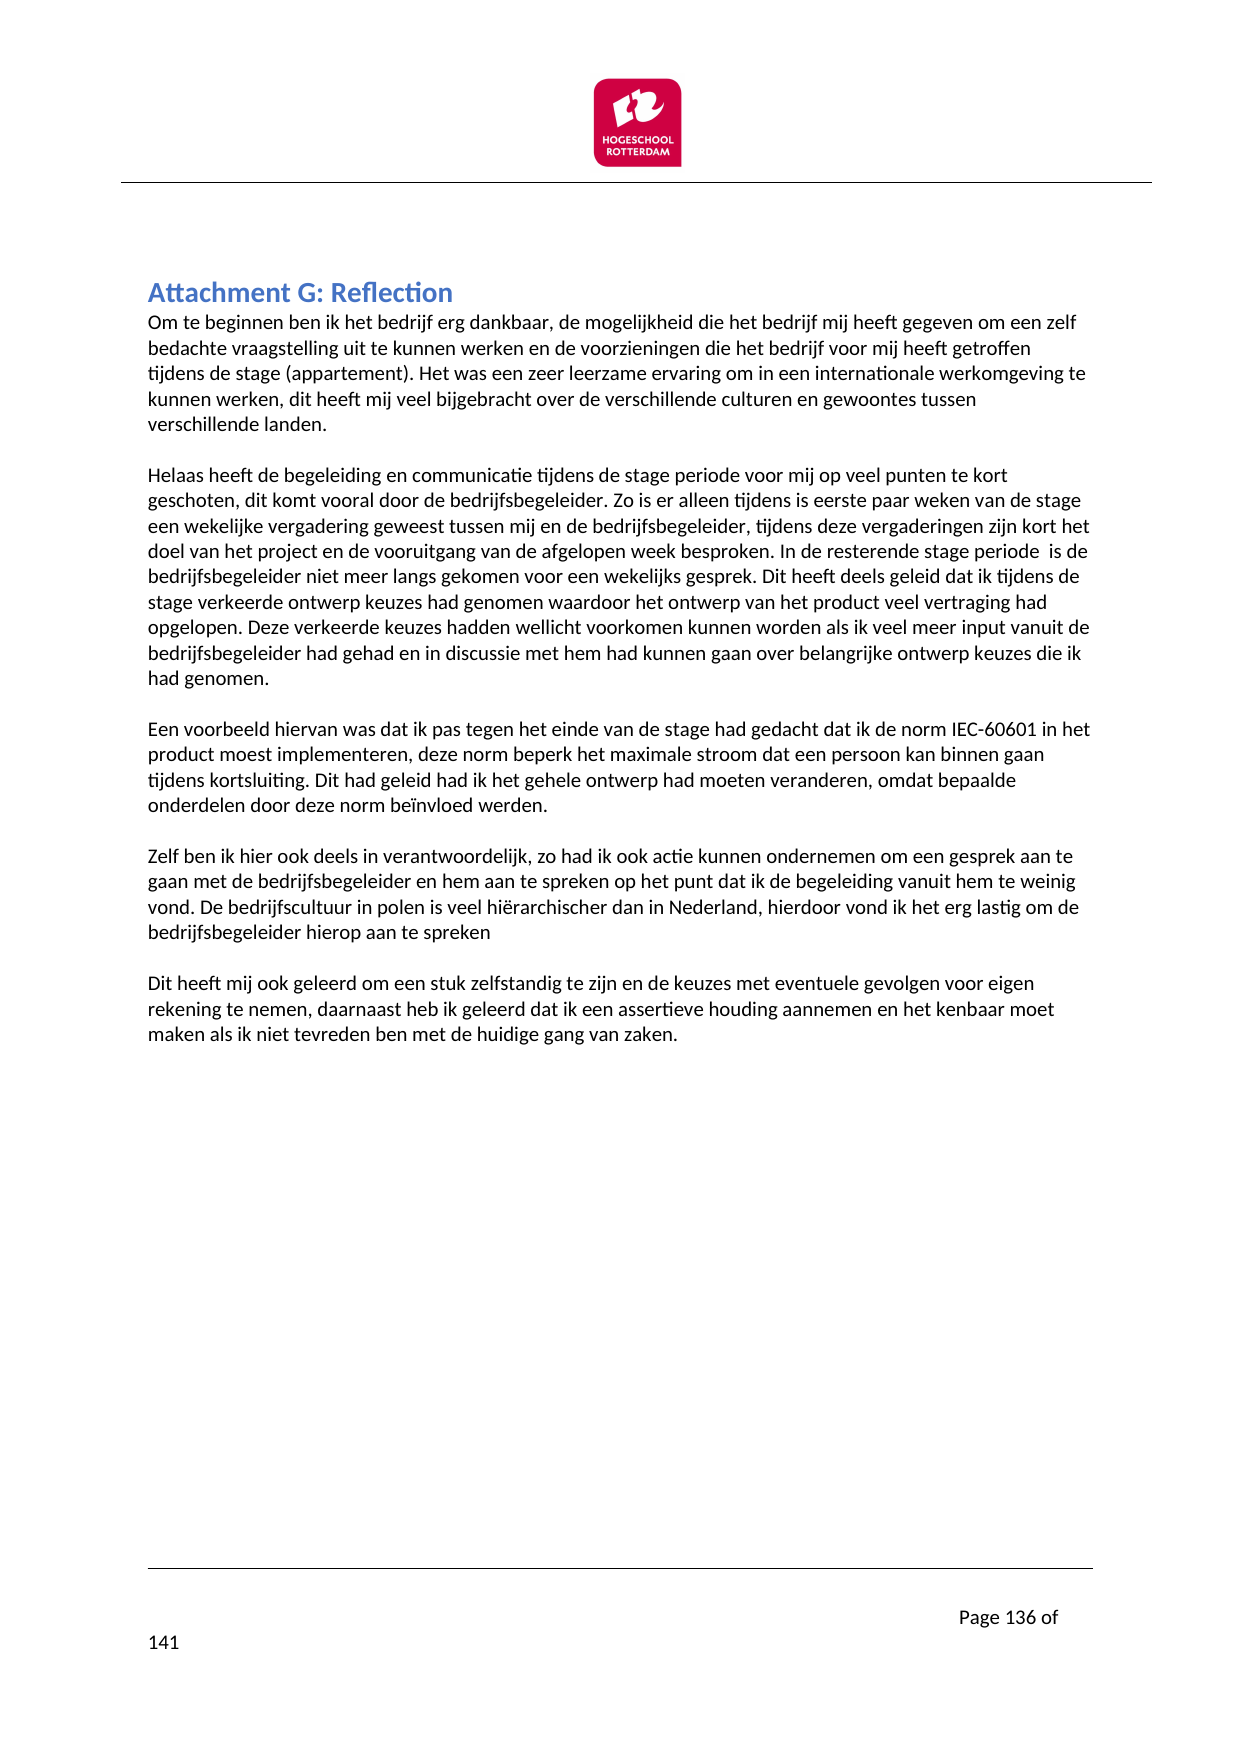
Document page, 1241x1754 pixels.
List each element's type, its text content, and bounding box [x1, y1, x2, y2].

picture [590, 73, 685, 173]
subtitle Attachment G: Reflection [148, 274, 1093, 309]
text Dit heeft mij ook geleerd om een stuk zelfstandig te zijn en de keuzes met eventuele gevolgen voor eigen rekening te nemen, daarnaast heb ik geleerd dat ik een assertieve houding aannemen en het kenbaar moet maken als ik niet tevreden ben met de huidige gang van zaken. [148, 970, 1093, 1047]
text Om te beginnen ben ik het bedrijf erg dankbaar, de mogelijkheid die het bedrijf mij heeft gegeven om een zelf bedachte vraagstelling uit te kunnen werken en de voorzieningen die het bedrijf voor mij heeft getroffen tijdens de stage (appartement). Het was een zeer leerzame ervaring om in een internationale werkomgeving te kunnen werken, dit heeft mij veel bijgebracht over de verschillende culturen en gewoontes tussen verschillende landen. [148, 309, 1093, 437]
text Helaas heeft de begeleiding en communicatie tijdens de stage periode voor mij op veel punten te kort geschoten, dit komt vooral door de bedrijfsbegeleider. Zo is er alleen tijdens is eerste paar weken van de stage een wekelijke vergadering geweest tussen mij en de bedrijfsbegeleider, tijdens deze vergaderingen zijn kort het doel van het project en de vooruitgang van de afgelopen week besproken. In de resterende stage periode is de bedrijfsbegeleider niet meer langs gekomen voor een wekelijks gesprek. Dit heeft deels geleid dat ik tijdens de stage verkeerde ontwerp keuzes had genomen waardoor het ontwerp van het product veel vertraging had opgelopen. Deze verkeerde keuzes hadden wellicht voorkomen kunnen worden als ik veel meer input vanuit de bedrijfsbegeleider had gehad en in discussie met hem had kunnen gaan over belangrijke ontwerp keuzes die ik had genomen. [148, 462, 1093, 691]
text Een voorbeeld hiervan was dat ik pas tegen het einde van de stage had gedacht dat ik de norm IEC-60601 in het product moest implementeren, deze norm beperk het maximale stroom dat een persoon kan binnen gaan tijdens kortsluiting. Dit had geleid had ik het gehele ontwerp had moeten veranderen, omdat bepaalde onderdelen door deze norm beïnvloed werden. [148, 716, 1093, 818]
text Zelf ben ik hier ook deels in verantwoordelijk, zo had ik ook actie kunnen ondernemen om een gesprek aan te gaan met de bedrijfsbegeleider en hem aan te spreken op het punt dat ik de begeleiding vanuit hem te weinig vond. De bedrijfscultuur in polen is veel hiërarchischer dan in Nederland, hierdoor vond ik het erg lastig om de bedrijfsbegeleider hierop aan te spreken [148, 843, 1093, 945]
